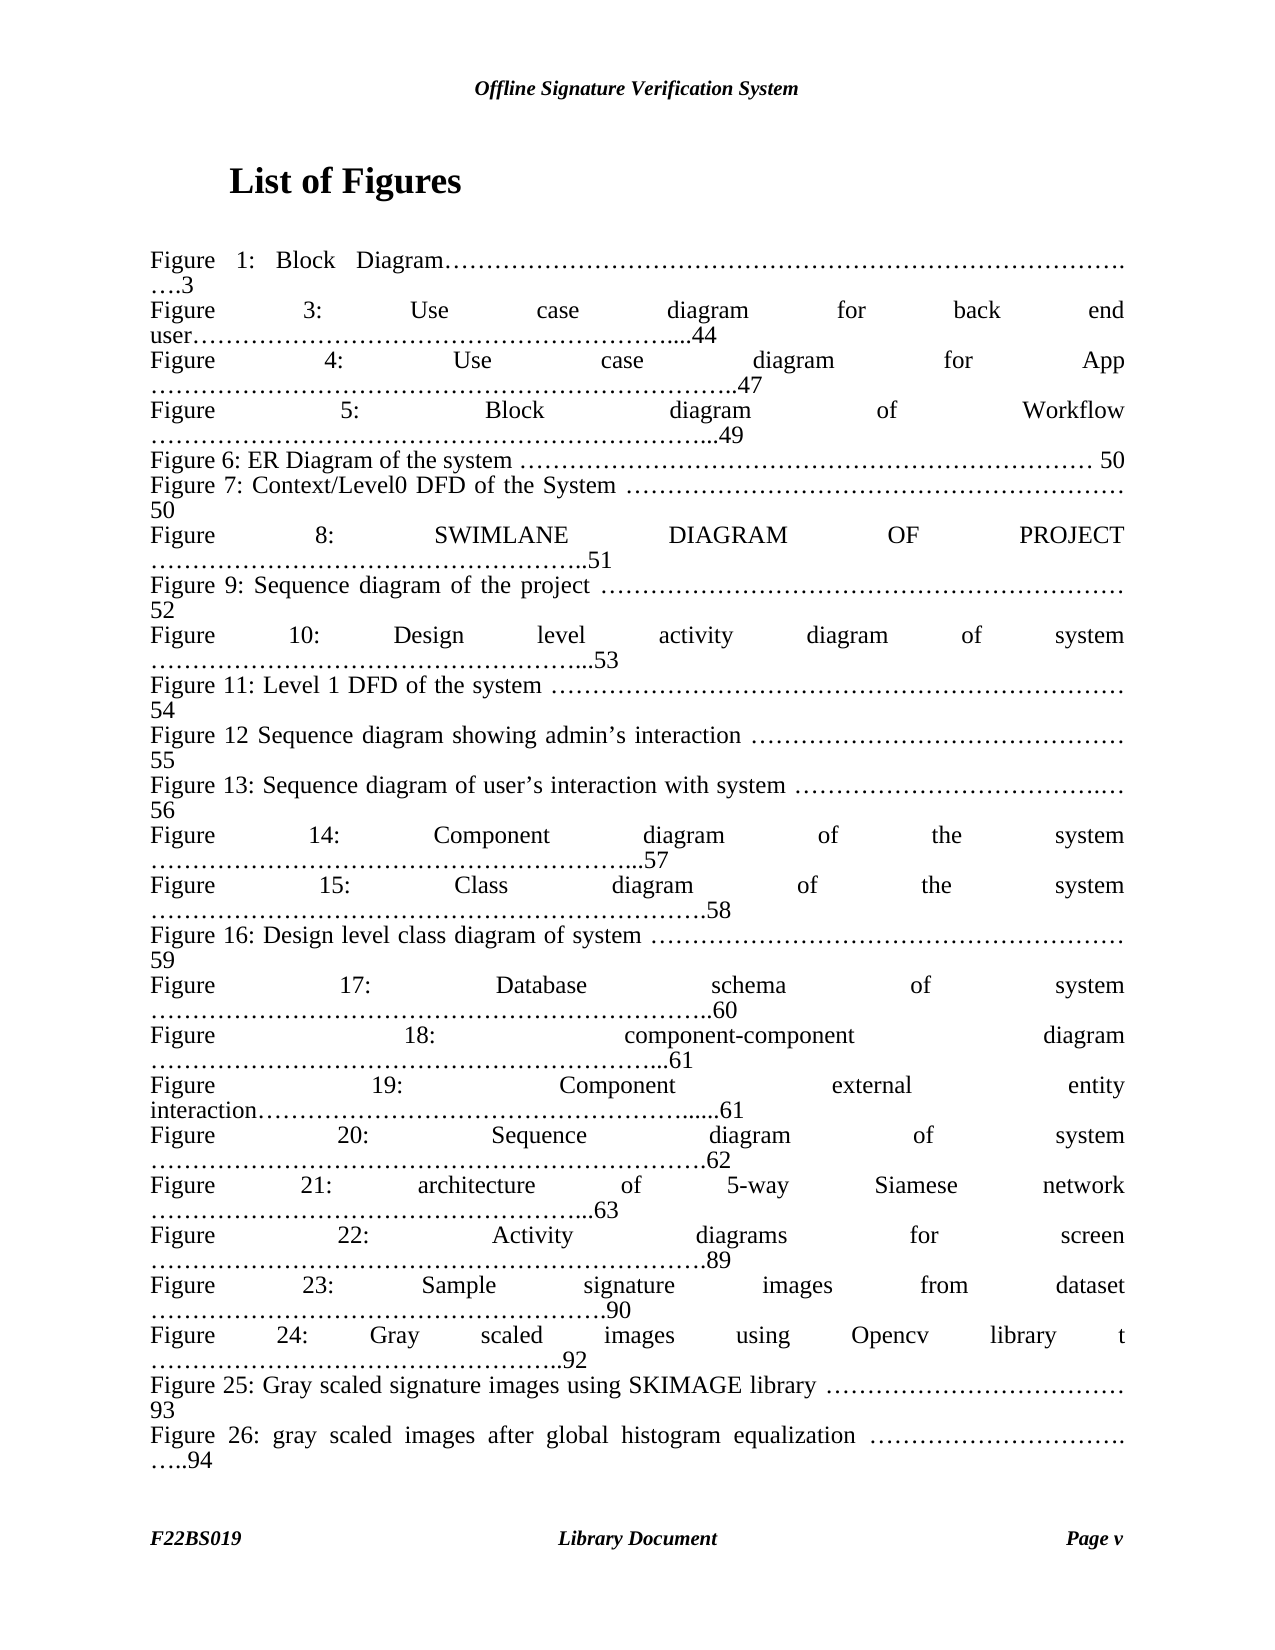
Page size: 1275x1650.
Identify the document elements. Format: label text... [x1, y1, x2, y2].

text Figure 14: Component diagram of the system …………………………………………………...57 [150, 823, 1125, 873]
text Figure 26: gray scaled images after global histogram equalization ………………………….…..94 [150, 1423, 1125, 1473]
text Figure 12 Sequence diagram showing admin’s interaction ………………………………………55 [150, 723, 1125, 773]
text Figure 18: component-component diagram ……………………………………………………...61 [150, 1023, 1125, 1073]
text Figure 9: Sequence diagram of the project ………………………………………………………52 [150, 573, 1125, 623]
text Figure 5: Block diagram of Workflow …………………………………………………………...49 [150, 398, 1125, 448]
text Figure 19: Component external entity interaction……………………………………………......61 [150, 1073, 1125, 1123]
text Figure 10: Design level activity diagram of system ……………………………………………...53 [150, 623, 1125, 673]
text Figure 3: Use case diagram for back end user…………………………………………………....44 [150, 298, 1125, 348]
text Figure 13: Sequence diagram of user’s interaction with system ……………………………….…56 [150, 773, 1125, 823]
text Figure 8: SWIMLANE DIAGRAM OF PROJECT ……………………………………………..51 [150, 523, 1125, 573]
text Figure 16: Design level class diagram of system …………………………………………………59 [150, 923, 1125, 973]
text Figure 20: Sequence diagram of system ………………………………………………………….62 [150, 1123, 1125, 1173]
text Figure 11: Level 1 DFD of the system ……………………………………………………………54 [150, 673, 1125, 723]
text Figure 7: Context/Level0 DFD of the System ……………………………………………………50 [150, 473, 1125, 523]
text Figure 1: Block Diagram……………………………………………………………………….….3 [150, 248, 1125, 298]
text Figure 6: ER Diagram of the system …………………………………………………………… 50 [150, 448, 1125, 473]
text Figure 23: Sample signature images from dataset ……………………………………………….90 [150, 1273, 1125, 1323]
text Figure 15: Class diagram of the system ………………………………………………………….58 [150, 873, 1125, 923]
text Figure 22: Activity diagrams for screen ………………………………………………………….89 [150, 1223, 1125, 1273]
subtitle List of Figures [229, 159, 1125, 202]
text Figure 21: architecture of 5-way Siamese network ……………………………………………...63 [150, 1173, 1125, 1223]
text Figure 24: Gray scaled images using Opencv library t …………………………………………..92 [150, 1323, 1125, 1373]
text Figure 25: Gray scaled signature images using SKIMAGE library ………………………………93 [150, 1373, 1125, 1423]
text Figure 17: Database schema of system …………………………………………………………..60 [150, 973, 1125, 1023]
text Figure 4: Use case diagram for App ……………………………………………………………..47 [150, 348, 1125, 398]
